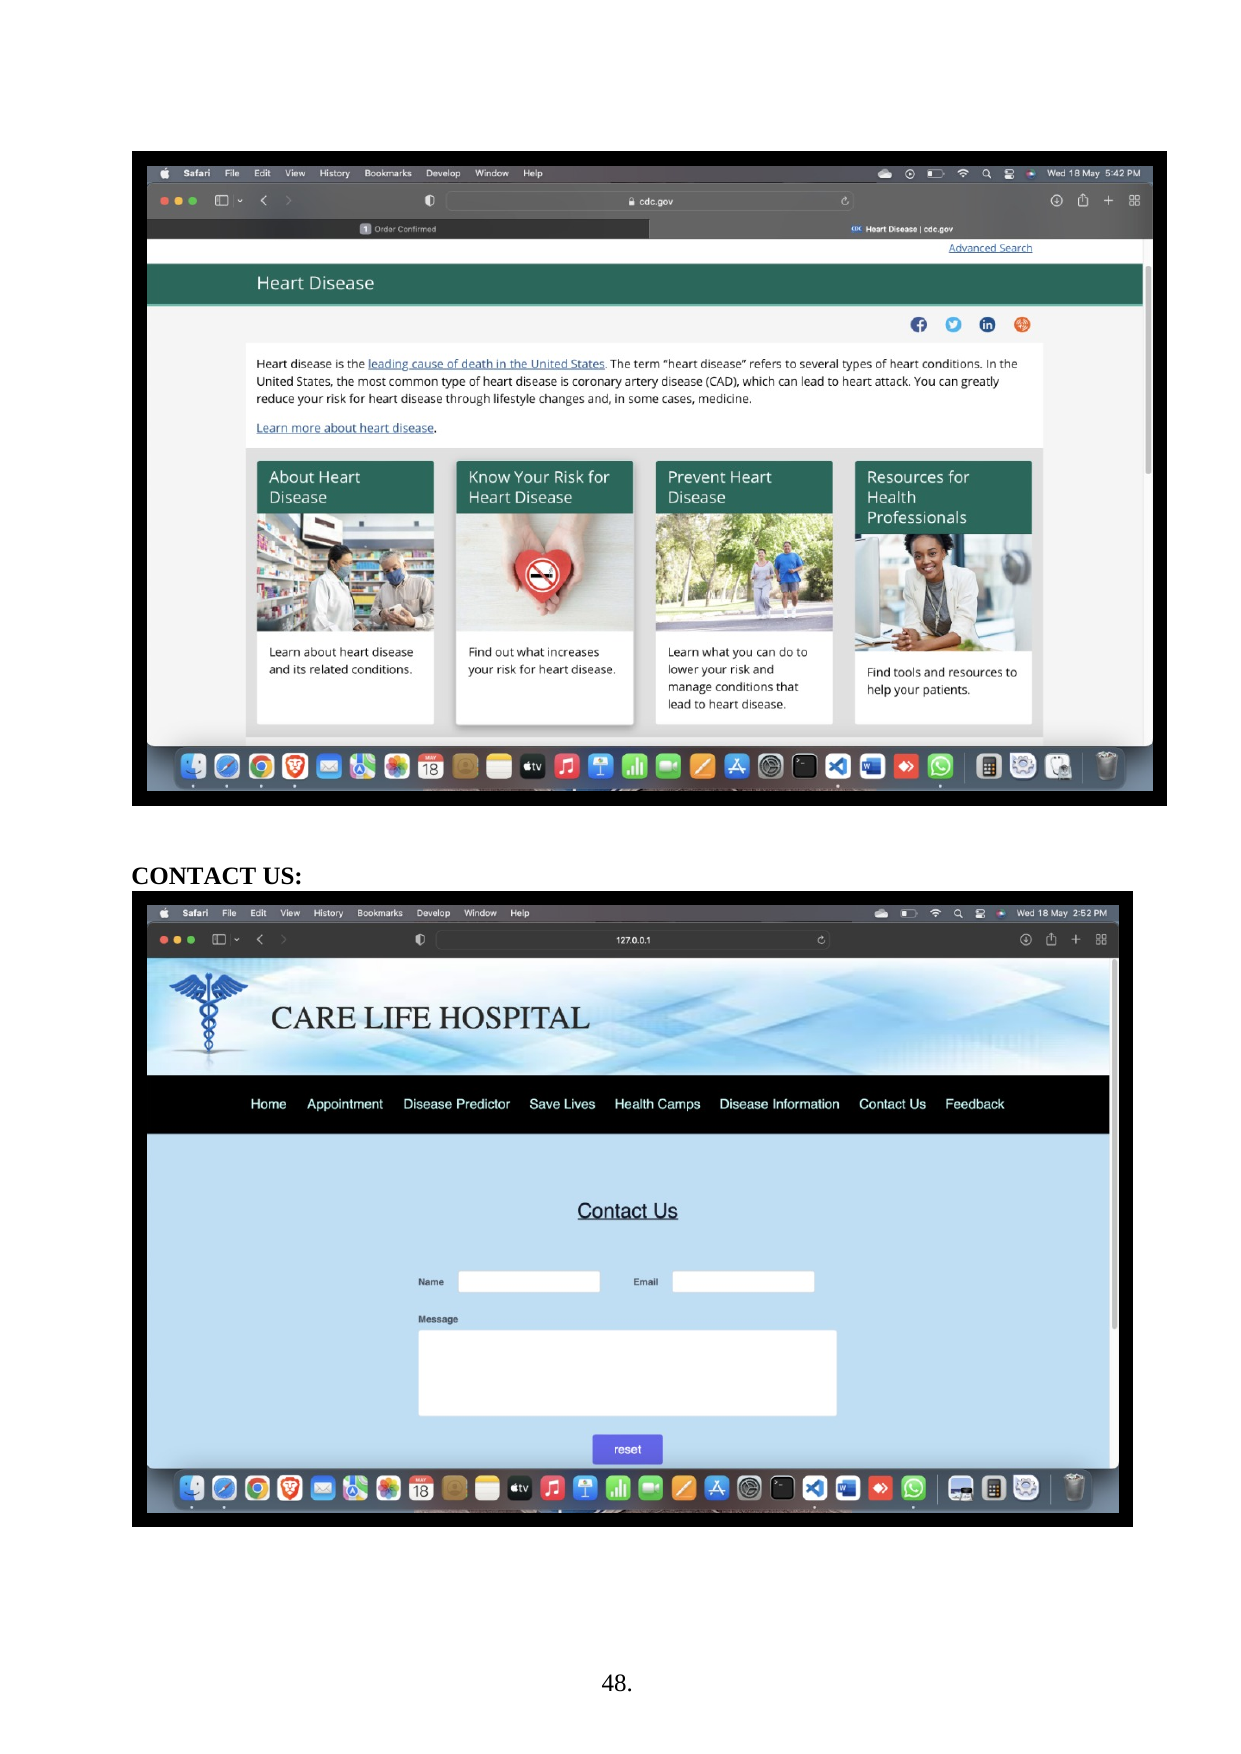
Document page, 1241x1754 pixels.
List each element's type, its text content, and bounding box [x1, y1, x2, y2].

picture [147, 166, 1153, 791]
picture [147, 905, 1119, 1513]
text CONTACT US: [131, 861, 1103, 889]
text 48. [131, 1668, 1103, 1696]
